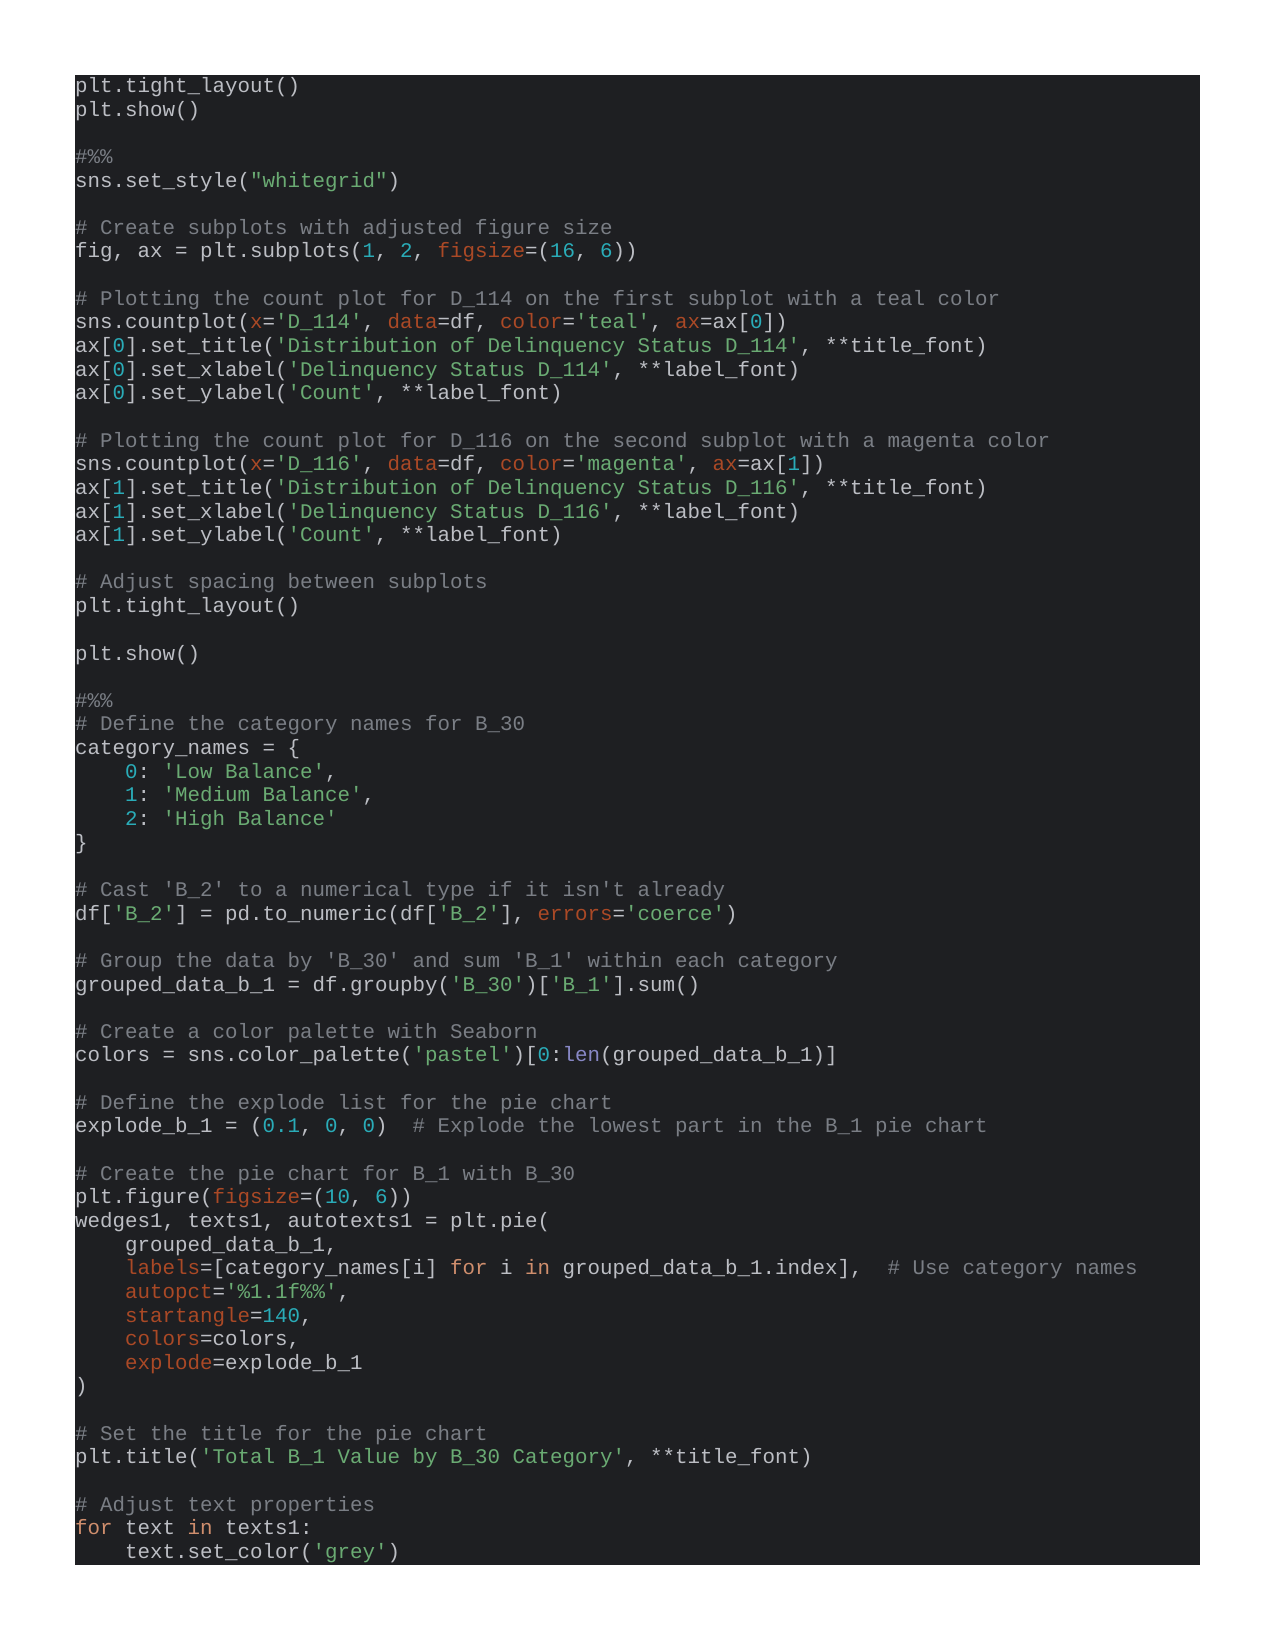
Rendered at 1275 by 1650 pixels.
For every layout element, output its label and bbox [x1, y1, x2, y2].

text [75, 75, 1200, 1565]
